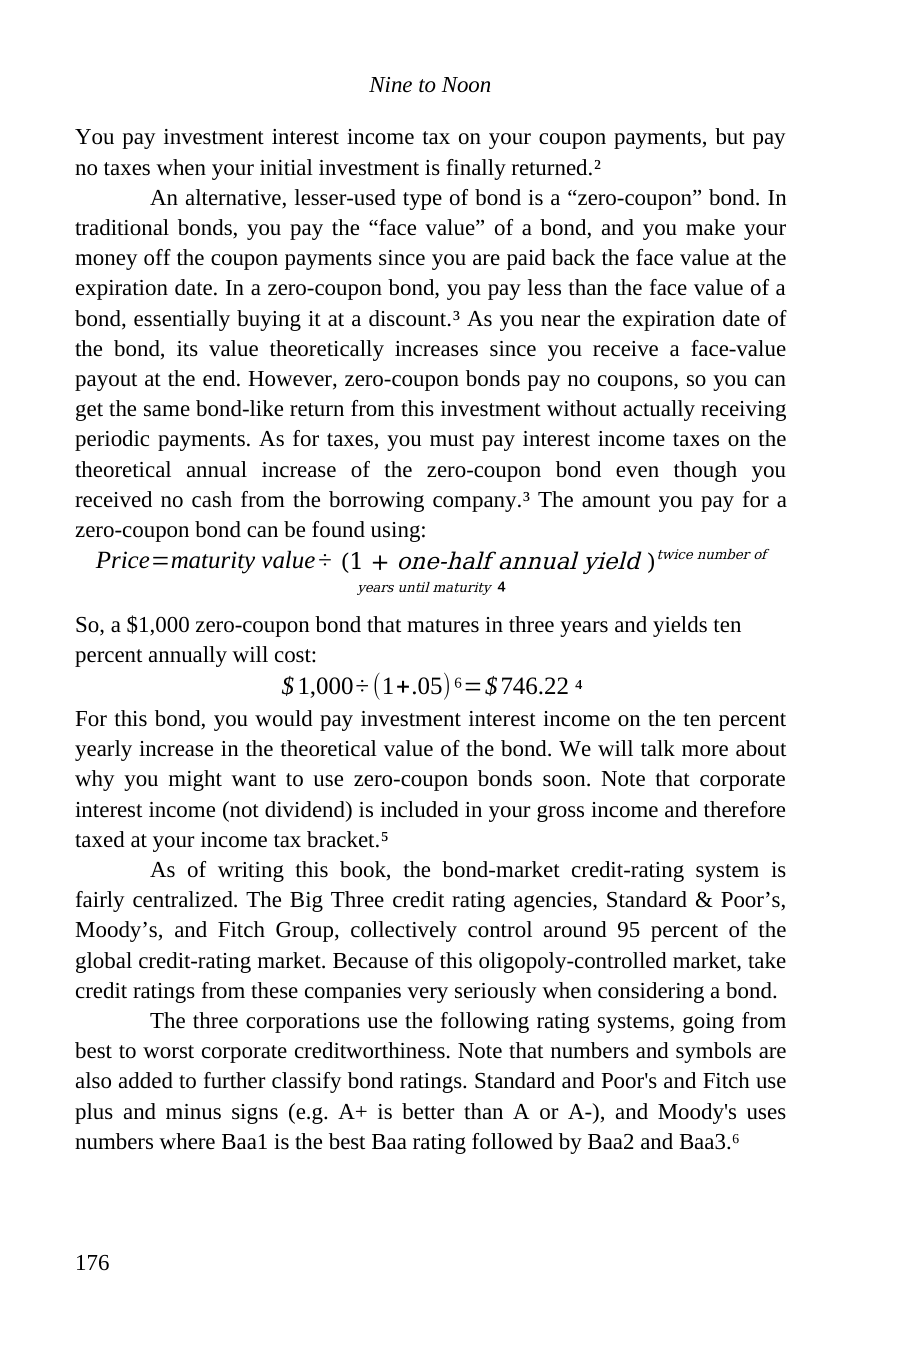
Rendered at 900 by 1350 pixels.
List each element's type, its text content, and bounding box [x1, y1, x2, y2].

text For this bond, you would pay investment interest income on the ten percent yearly increase in the theoretical value of the bond. We will talk more about why you might want to use zero-coupon bonds soon. Note that corporate interest income (not dividend) is included in your gross income and therefore taxed at your income tax bracket.⁵ [75, 705, 787, 852]
text As of writing this book, the bond-market credit-rating system is fairly centralized. The Big Three credit rating agencies, Standard & Poor’s, Moody’s, and Fitch Group, collectively control around 95 percent of the global credit-rating market. Because of this oligopoly-controlled market, take credit ratings from these companies very seriously when considering a bond. [75, 856, 787, 1003]
text An alternative, lesser-used type of bond is a “zero-coupon” bond. In traditional bonds, you pay the “face value” of a bond, and you make your money off the coupon payments since you are paid back the face value at the expiration date. In a zero-coupon bond, you pay less than the face value of a bond, essentially buying it at a discount.³ As you near the expiration date of the bond, its value theoretically increases since you receive a face-value payout at the end. However, zero-coupon bonds pay no coupons, so you can get the same bond-like return from this investment without actually receiving periodic payments. As for taxes, you must pay interest income taxes on the theoretical annual increase of the zero-coupon bond even though you received no cash from the borrowing company.³ The amount you pay for a zero-coupon bond can be found using: [75, 184, 787, 542]
text The three corporations use the following rating systems, going from best to worst corporate creditworthiness. Note that numbers and symbols are also added to further classify bond ratings. Standard and Poor's and Fitch use plus and minus signs (e.g. A+ is better than A or A-), and Moody's uses numbers where Baa1 is the best Baa rating followed by Baa2 and Baa3.⁶ [75, 1007, 787, 1154]
text ⁴ [75, 671, 787, 701]
text So, a $1,000 zero-coupon bond that matures in three years and yields ten percent annually will cost: [75, 611, 787, 667]
text (1 + one-half annual yield )twice number of years until maturity ⁴ [75, 546, 787, 607]
